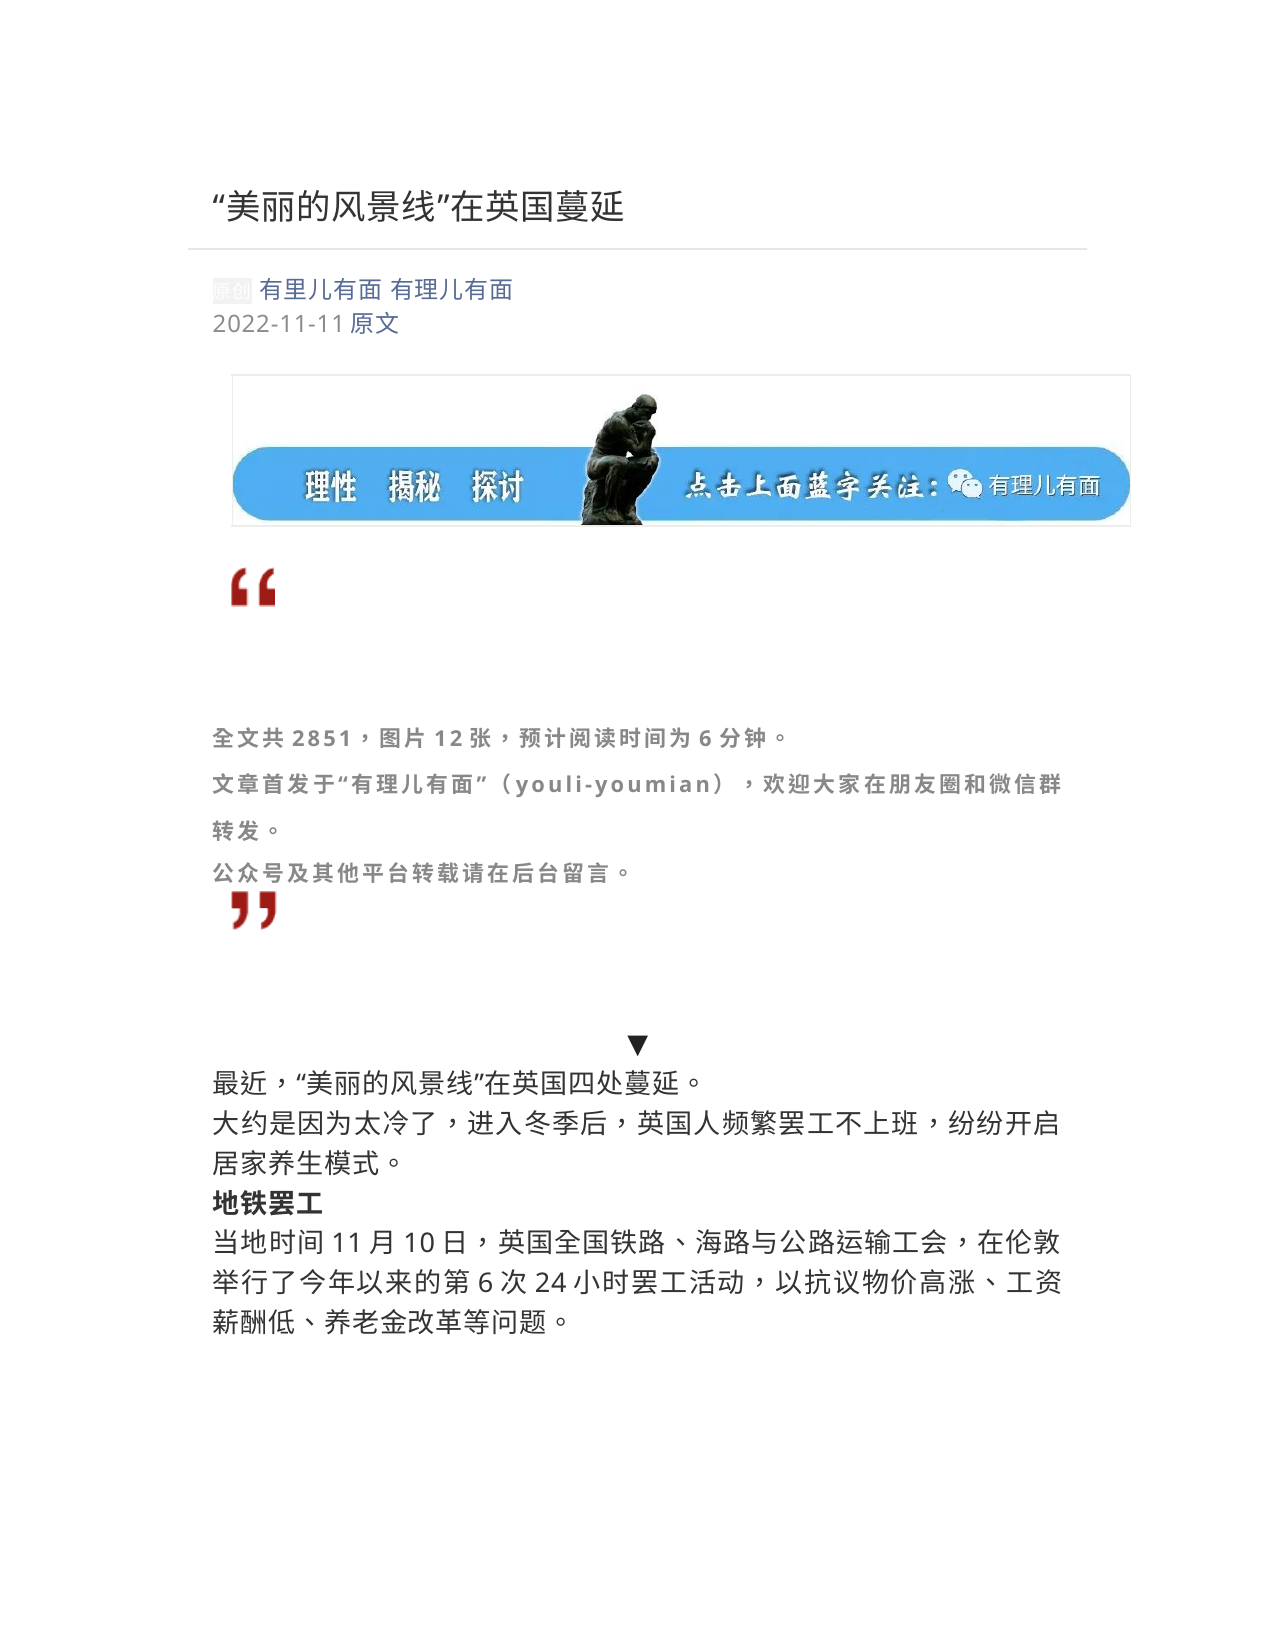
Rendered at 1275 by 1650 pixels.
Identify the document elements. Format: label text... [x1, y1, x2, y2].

text 全文共2851，图片12张，预计阅读时间为6分钟。 [212, 710, 1062, 752]
text ▼ [212, 1015, 1062, 1062]
text 地铁罢工 [212, 1181, 1062, 1221]
picture [231, 891, 277, 931]
text 文章首发于“有理儿有面”（youli-youmian），欢迎大家在朋友圈和微信群转发。 [212, 752, 1062, 845]
text 当地时间11月10日，英国全国铁路、海路与公路运输工会，在伦敦举行了今年以来的第6次24小时罢工活动，以抗议物价高涨、工资薪酬低、养老金改革等问题。 [212, 1221, 1062, 1340]
text 大约是因为太冷了，进入冬季后，英国人频繁罢工不上班，纷纷开启居家养生模式。 [212, 1102, 1062, 1181]
text 最近，“美丽的风景线”在英国四处蔓延。 [212, 1062, 1062, 1102]
text 公众号及其他平台转载请在后台留言。 [212, 845, 1062, 888]
list 原创 有里儿有面 有理儿有面 [212, 272, 1062, 306]
picture [231, 567, 275, 607]
picture [233, 376, 1130, 525]
text 2022-11-11原文 发表于 [212, 306, 1062, 340]
title “美丽的风景线”在英国蔓延 [187, 150, 1087, 250]
